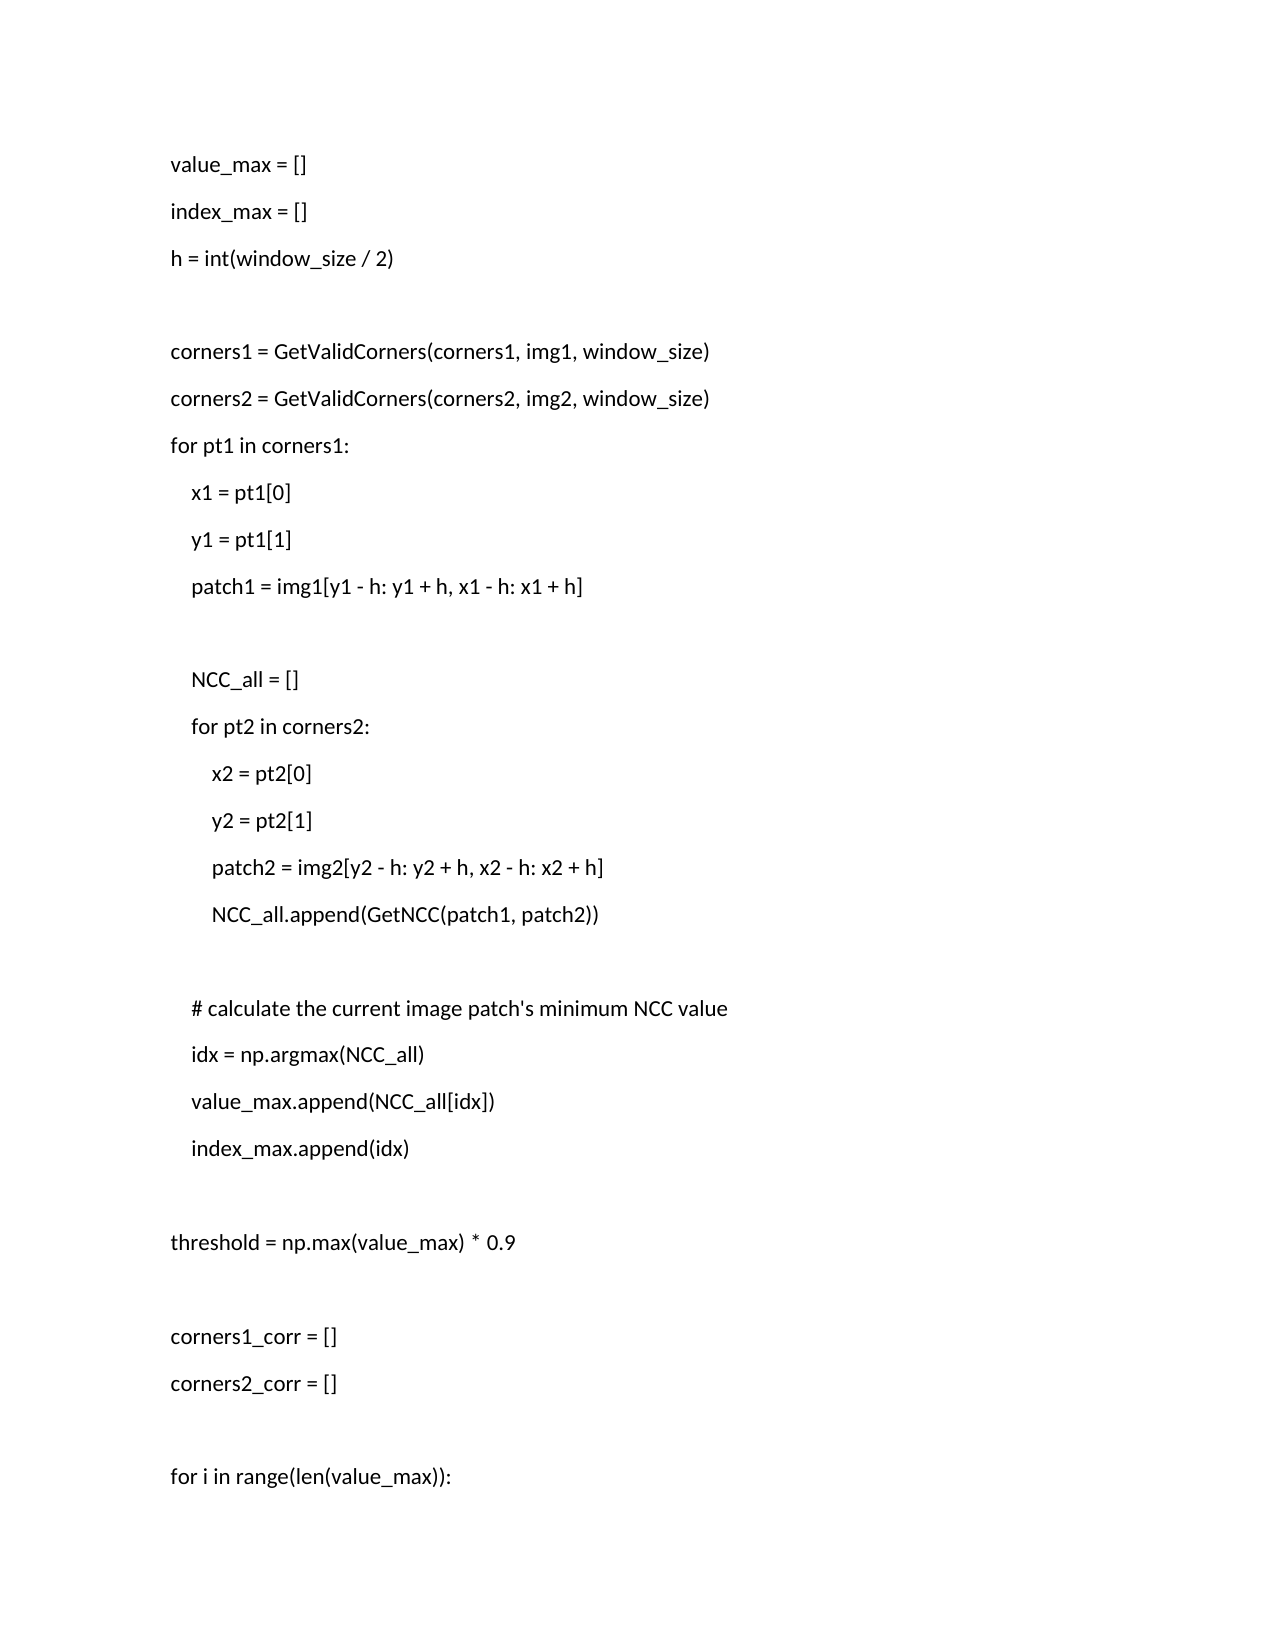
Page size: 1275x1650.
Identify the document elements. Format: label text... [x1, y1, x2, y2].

text threshold = np.max(value_max) * 0.9 [150, 1228, 1125, 1256]
text NCC_all = [] [150, 666, 1125, 694]
text # calculate the current image patch's minimum NCC value [150, 994, 1125, 1022]
text idx = np.argmax(NCC_all) [150, 1041, 1125, 1069]
text y1 = pt1[1] [150, 525, 1125, 553]
text corners2_corr = [] [150, 1369, 1125, 1397]
text value_max.append(NCC_all[idx]) [150, 1087, 1125, 1116]
text value_max = [] [150, 150, 1125, 178]
text y2 = pt2[1] [150, 806, 1125, 834]
text index_max.append(idx) [150, 1134, 1125, 1162]
text NCC_all.append(GetNCC(patch1, patch2)) [150, 900, 1125, 928]
text patch1 = img1[y1 - h: y1 + h, x1 - h: x1 + h] [150, 572, 1125, 600]
text patch2 = img2[y2 - h: y2 + h, x2 - h: x2 + h] [150, 853, 1125, 881]
text corners1 = GetValidCorners(corners1, img1, window_size) [150, 337, 1125, 366]
text x1 = pt1[0] [150, 478, 1125, 506]
text x2 = pt2[0] [150, 759, 1125, 787]
text corners1_corr = [] [150, 1322, 1125, 1350]
text for pt2 in corners2: [150, 712, 1125, 741]
text for pt1 in corners1: [150, 431, 1125, 459]
text index_max = [] [150, 197, 1125, 225]
text for i in range(len(value_max)): [150, 1462, 1125, 1491]
text h = int(window_size / 2) [150, 244, 1125, 272]
text corners2 = GetValidCorners(corners2, img2, window_size) [150, 384, 1125, 412]
